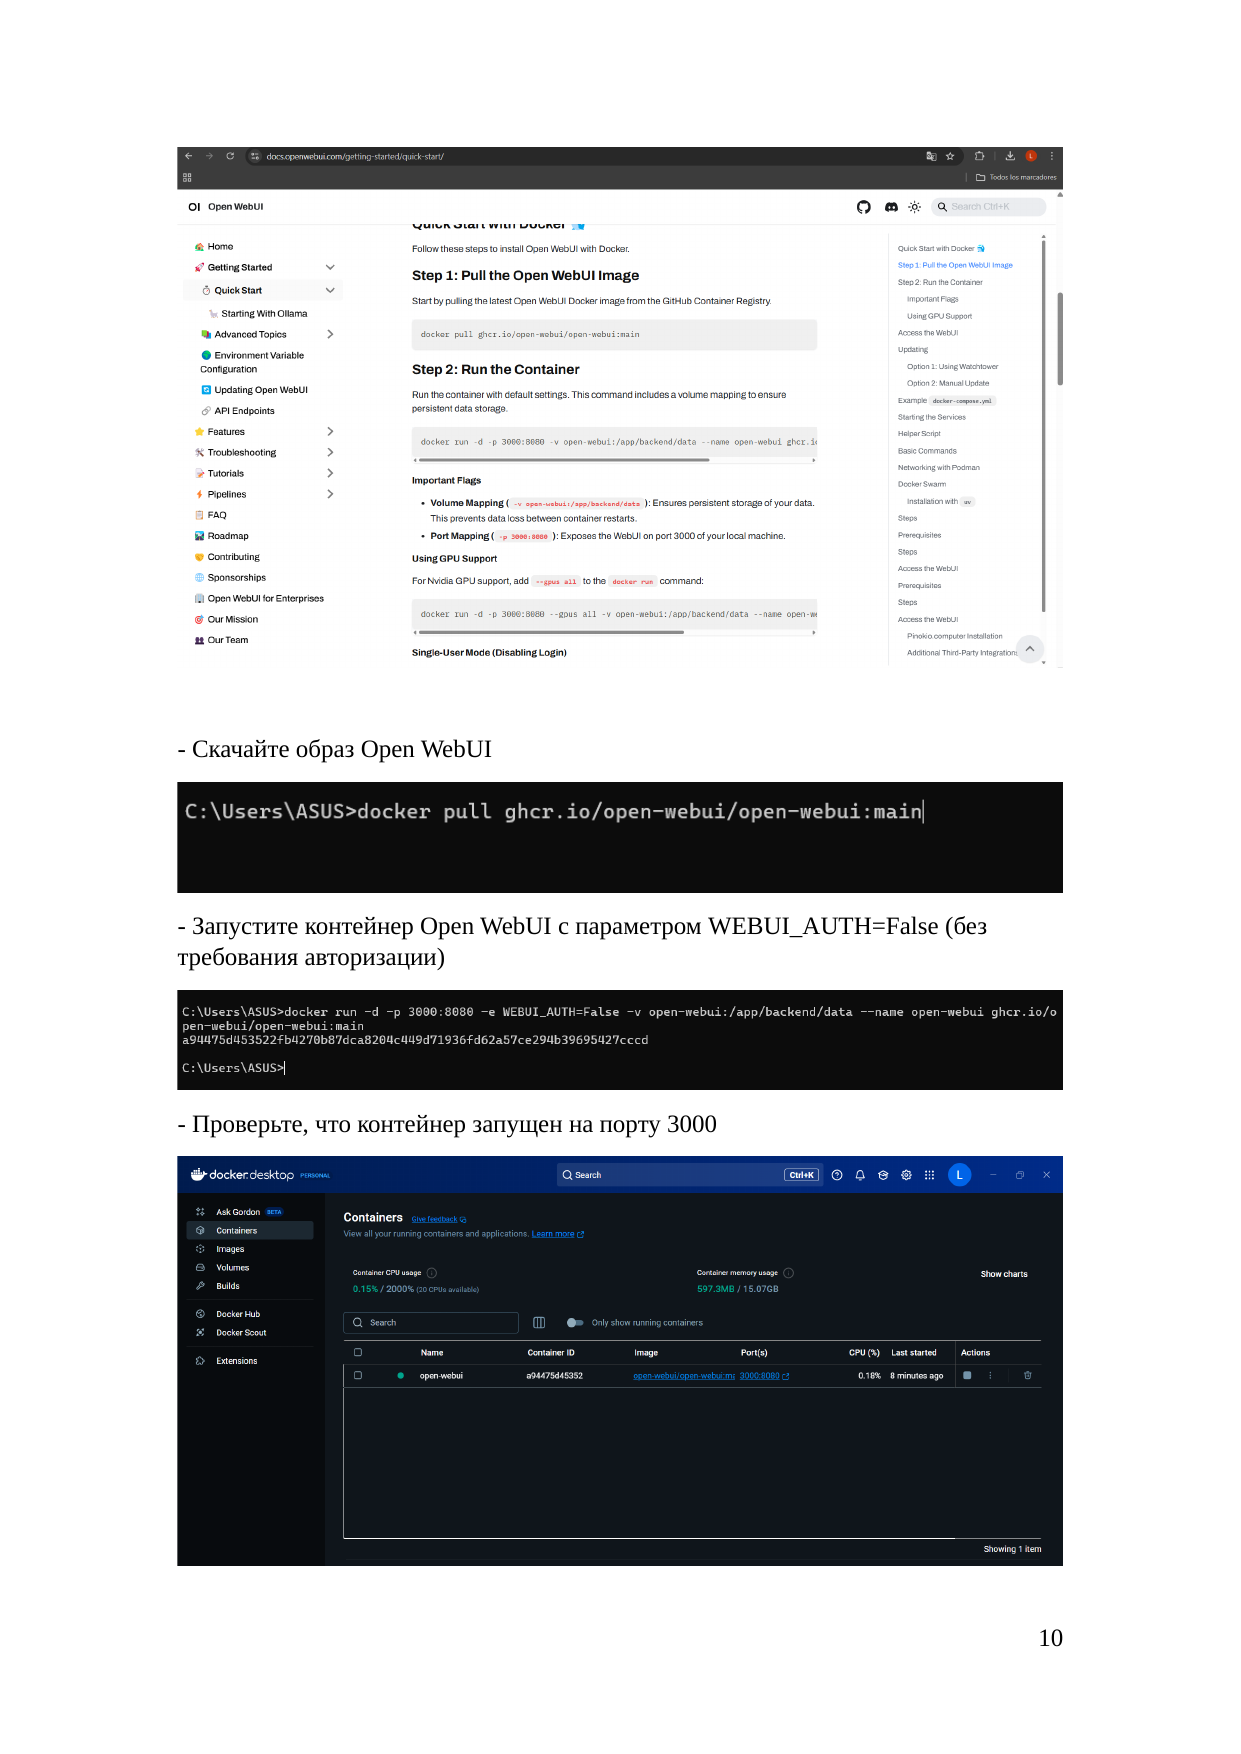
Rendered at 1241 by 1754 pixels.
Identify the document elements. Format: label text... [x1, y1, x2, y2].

text - Проверьте, что контейнер запущен на порту 3000 [177, 1109, 1063, 1137]
picture [177, 782, 1063, 893]
picture [177, 1156, 1063, 1566]
text - Запустите контейнер Open WebUI с параметром WEBUI_AUTH=False (без требования авторизации) [177, 911, 1063, 971]
text - Скачайте образ Open WebUI [177, 734, 1063, 763]
picture [177, 990, 1063, 1090]
picture [177, 147, 1063, 668]
